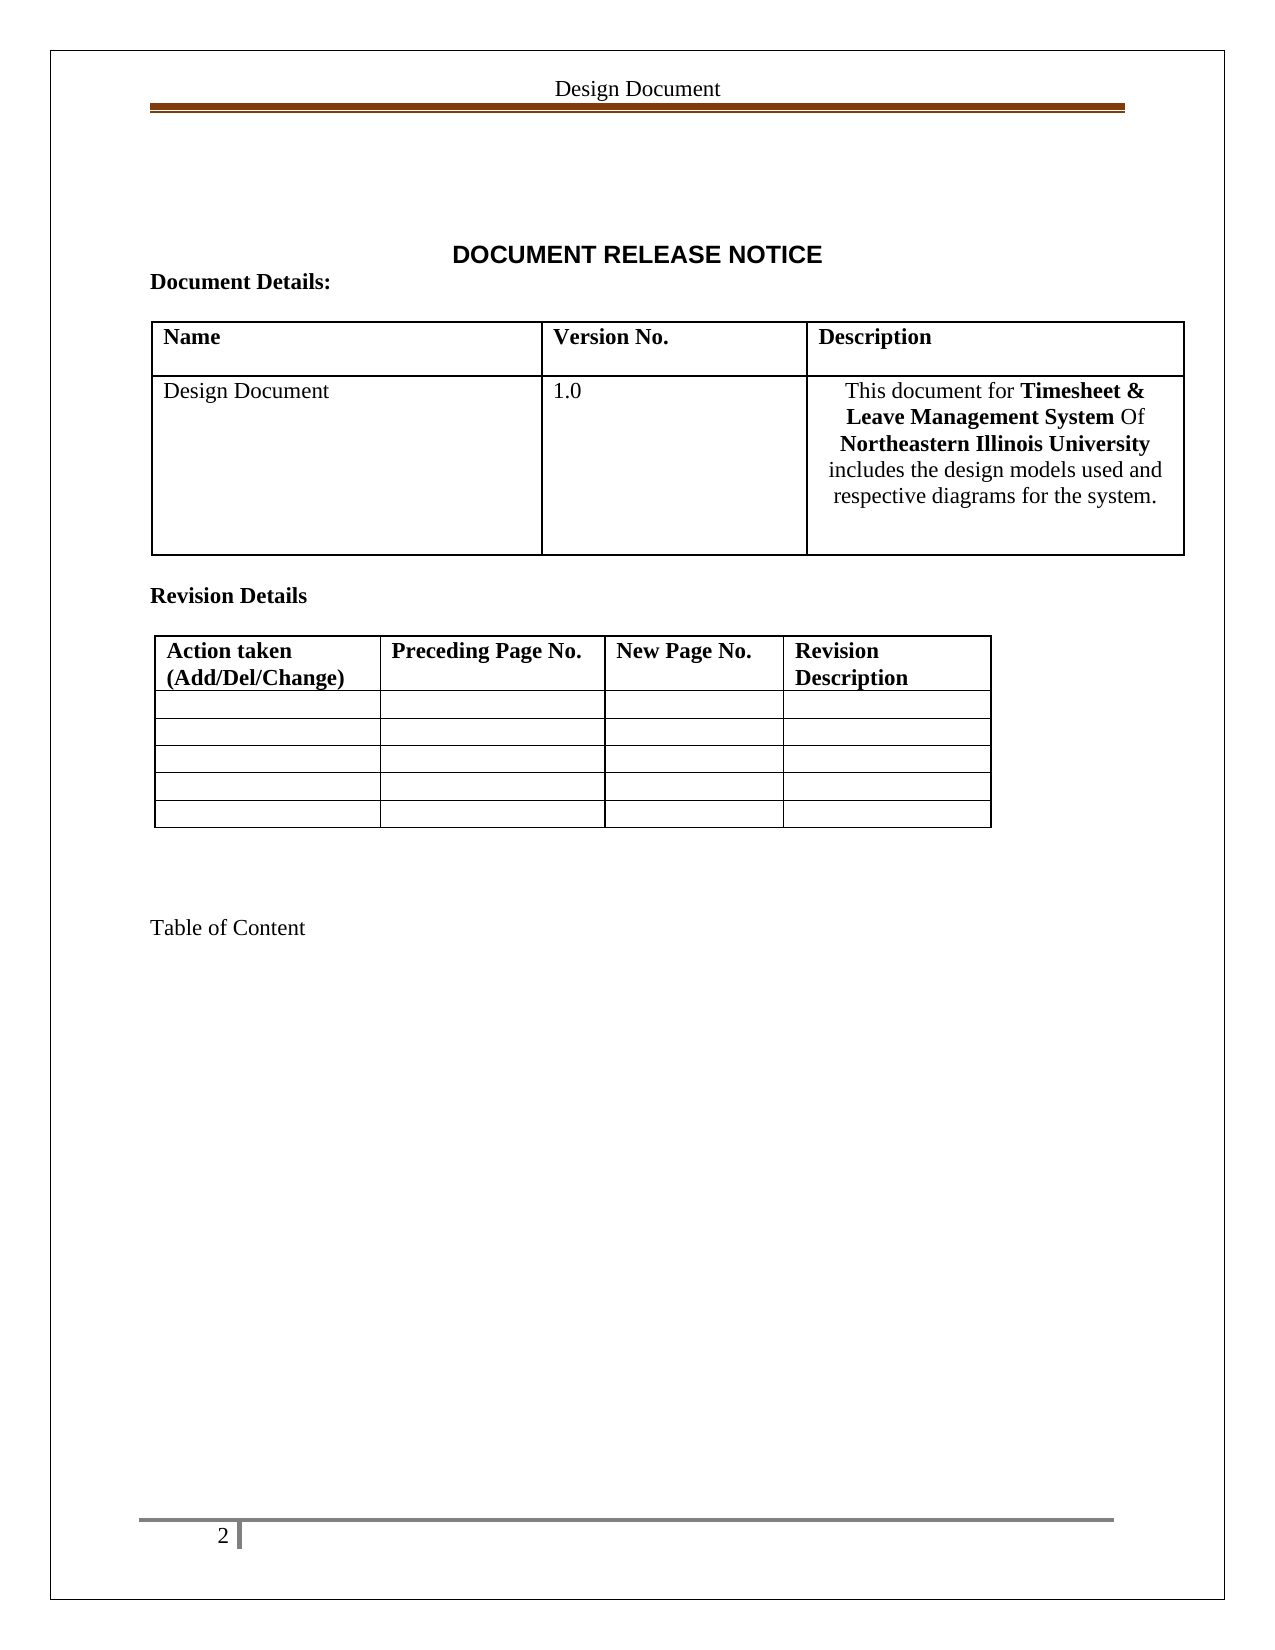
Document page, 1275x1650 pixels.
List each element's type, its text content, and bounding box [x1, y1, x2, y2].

table_cell [784, 746, 990, 772]
table_cell [381, 691, 604, 717]
table_cell [381, 801, 604, 827]
table_cell [606, 719, 783, 745]
table_cell [156, 719, 380, 745]
table_cell [606, 801, 783, 827]
table_header Name [153, 323, 541, 375]
table_cell [156, 773, 380, 799]
table_cell [784, 719, 990, 745]
table_header New Page No. [606, 637, 783, 690]
table_cell [156, 746, 380, 772]
table_cell 1.0 [543, 377, 806, 554]
table_header Revision Description [784, 637, 990, 690]
table_cell [156, 801, 380, 827]
text Document Details: [150, 268, 1125, 295]
table_cell [784, 691, 990, 717]
title DOCUMENT RELEASE NOTICE [150, 240, 1125, 268]
table_cell [784, 801, 990, 827]
table_header Version No. [543, 323, 806, 375]
table_cell Design Document [153, 377, 541, 554]
table_cell [606, 773, 783, 799]
table_cell [606, 746, 783, 772]
table_cell [381, 773, 604, 799]
table_cell [784, 773, 990, 799]
table_cell This document for Timesheet & Leave Management System Of Northeastern Illinois University includes the design models used and respective diagrams for the system. [808, 377, 1183, 554]
text Revision Details [150, 582, 1125, 609]
table_cell [156, 691, 380, 717]
table_header Preceding Page No. [381, 637, 604, 690]
table_cell [381, 719, 604, 745]
table_header Description [808, 323, 1183, 375]
table_cell [381, 746, 604, 772]
table_cell [606, 691, 783, 717]
table_header Action taken (Add/Del/Change) [156, 637, 380, 690]
